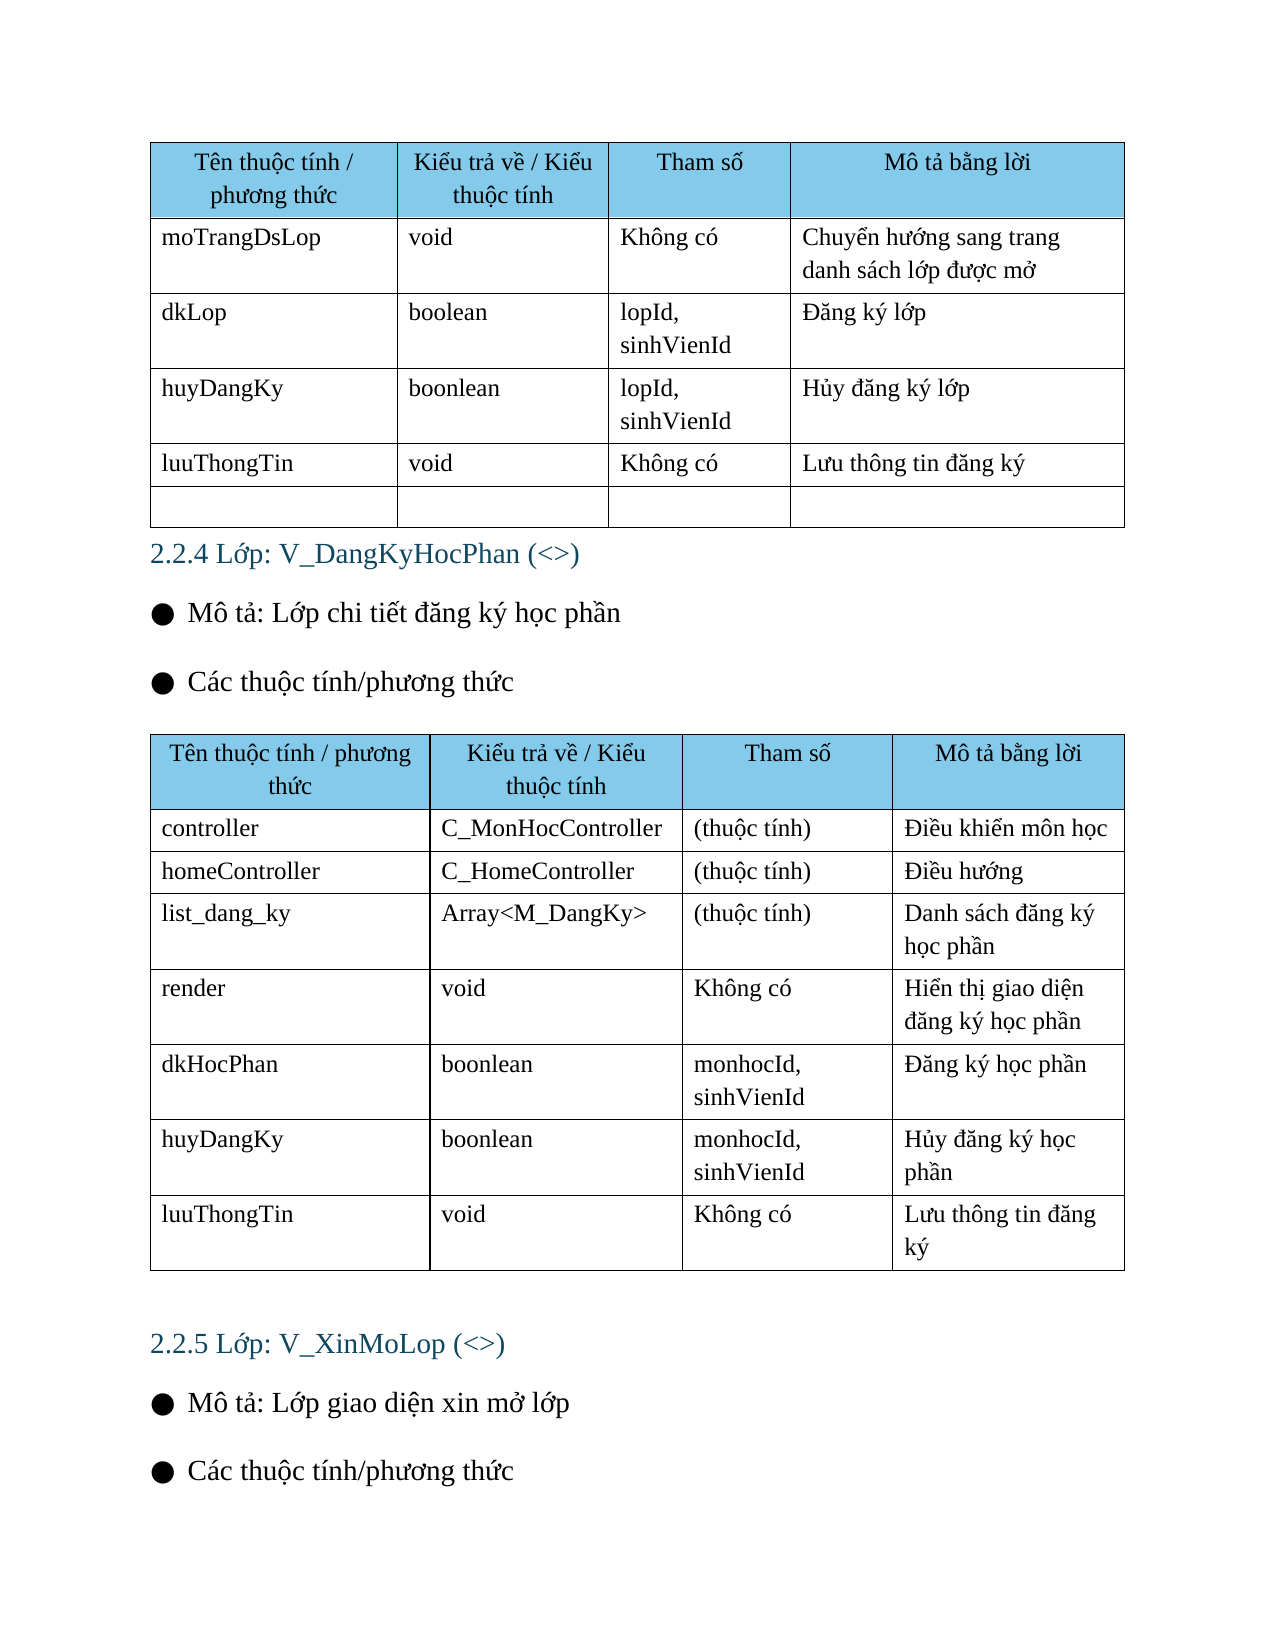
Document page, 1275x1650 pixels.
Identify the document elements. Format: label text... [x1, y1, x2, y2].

table_cell [151, 487, 397, 527]
list Các thuộc tính/phương thức [150, 1438, 1125, 1497]
table_cell Array<M_DangKy> [431, 894, 682, 969]
table_cell boonlean [431, 1045, 682, 1119]
table_cell monhocId, sinhVienId [683, 1045, 892, 1119]
table_cell Điều hướng [893, 852, 1124, 893]
table_cell Không có [609, 444, 790, 486]
table_cell Không có [683, 1196, 892, 1270]
table_header Kiểu trả về / Kiểu thuộc tính [398, 143, 608, 217]
table_header Kiểu trả về / Kiểu thuộc tính [431, 735, 682, 809]
table_cell luuThongTin [151, 1196, 429, 1270]
table_cell void [398, 219, 608, 293]
table_header Mô tả bằng lời [791, 143, 1124, 217]
table_cell luuThongTin [151, 444, 397, 486]
table_cell C_MonHocController [431, 810, 682, 851]
table_cell Danh sách đăng ký học phần [893, 894, 1124, 969]
table_cell lopId, sinhVienId [609, 369, 790, 443]
list Mô tả: Lớp giao diện xin mở lớp [150, 1369, 1125, 1429]
table_cell void [431, 970, 682, 1044]
table_header Tên thuộc tính / phương thức [151, 143, 397, 217]
table_cell Đăng ký học phần [893, 1045, 1124, 1119]
table_header Mô tả bằng lời [893, 735, 1124, 809]
table_cell void [431, 1196, 682, 1270]
table_cell monhocId, sinhVienId [683, 1120, 892, 1194]
table_cell Không có [683, 970, 892, 1044]
table_cell homeController [151, 852, 429, 893]
table_cell lopId, sinhVienId [609, 294, 790, 368]
table_cell huyDangKy [151, 369, 397, 443]
subtitle 2.2.4 Lớp: V_DangKyHocPhan (<>) [150, 537, 1125, 570]
table_cell (thuộc tính) [683, 894, 892, 969]
subtitle 2.2.5 Lớp: V_XinMoLop (<>) [150, 1326, 1125, 1360]
table_cell Chuyển hướng sang trang danh sách lớp được mở [791, 219, 1124, 293]
table_cell huyDangKy [151, 1120, 429, 1194]
table_cell controller [151, 810, 429, 851]
table_cell void [398, 444, 608, 486]
table_cell Lưu thông tin đăng ký [893, 1196, 1124, 1270]
table_cell boonlean [398, 369, 608, 443]
table_cell Hủy đăng ký học phần [893, 1120, 1124, 1194]
table_cell (thuộc tính) [683, 852, 892, 893]
table_cell Điều khiển môn học [893, 810, 1124, 851]
list Các thuộc tính/phương thức [150, 648, 1125, 708]
table_header Tham số [609, 143, 790, 217]
table_cell Hiển thị giao diện đăng ký học phần [893, 970, 1124, 1044]
table_cell [398, 487, 608, 527]
table_cell Hủy đăng ký lớp [791, 369, 1124, 443]
table_cell Đăng ký lớp [791, 294, 1124, 368]
table_cell render [151, 970, 429, 1044]
table_cell Lưu thông tin đăng ký [791, 444, 1124, 486]
table_cell (thuộc tính) [683, 810, 892, 851]
table_cell moTrangDsLop [151, 219, 397, 293]
table_cell boolean [398, 294, 608, 368]
table_cell dkHocPhan [151, 1045, 429, 1119]
table_header Tham số [683, 735, 892, 809]
table_cell boonlean [431, 1120, 682, 1194]
table_cell Không có [609, 219, 790, 293]
table_cell list_dang_ky [151, 894, 429, 969]
list Mô tả: Lớp chi tiết đăng ký học phần [150, 579, 1125, 639]
table_cell [609, 487, 790, 527]
table_cell dkLop [151, 294, 397, 368]
table_cell [791, 487, 1124, 527]
table_header Tên thuộc tính / phương thức [151, 735, 429, 809]
table_cell C_HomeController [431, 852, 682, 893]
